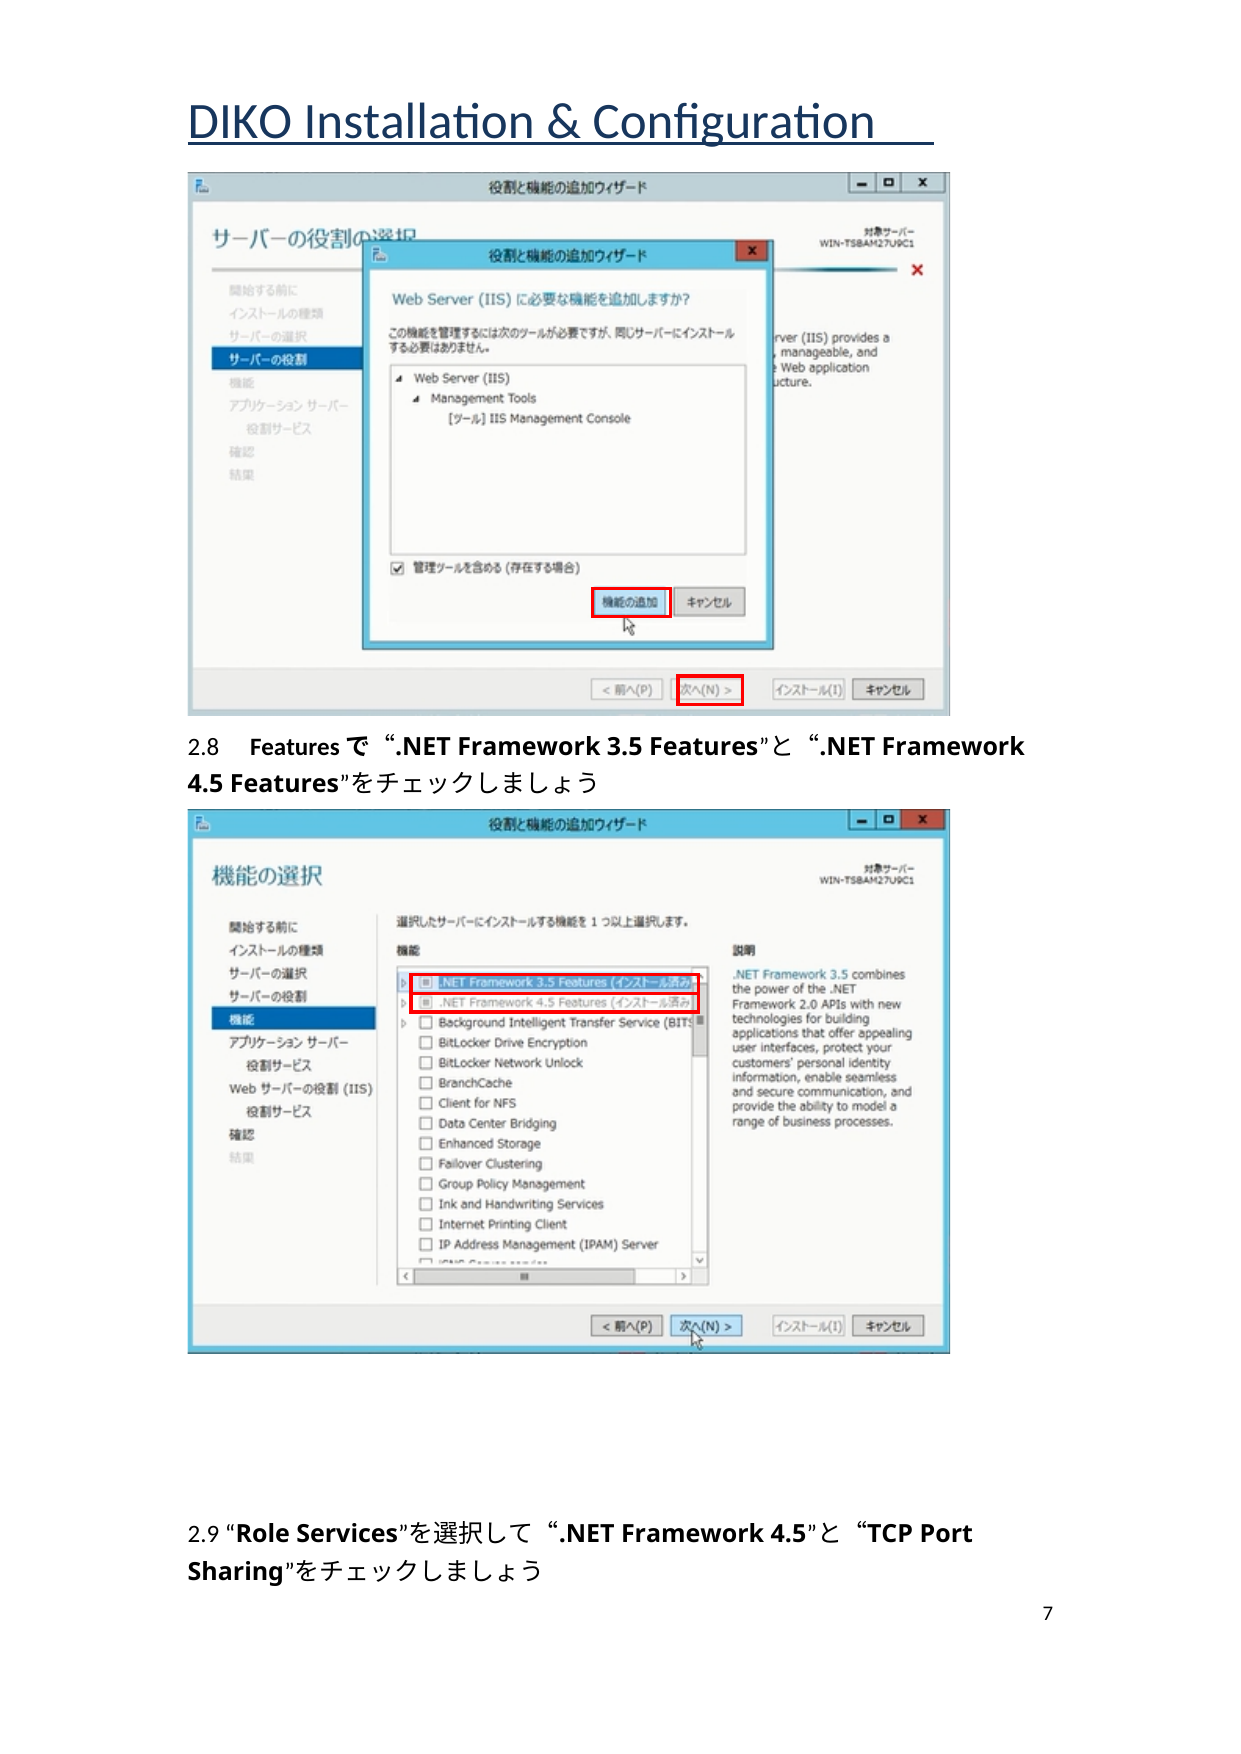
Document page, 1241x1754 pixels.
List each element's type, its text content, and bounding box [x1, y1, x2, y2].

text 2.9 “Role Services”を選択して“.NET Framework 4.5”と“TCP Port Sharing”をチェックしましょう [187, 1513, 1053, 1588]
text 2.8 Featuresで“.NET Framework 3.5 Features”と“.NET Framework 4.5 Features”をチェックしましょう [187, 725, 1053, 800]
picture [187, 809, 951, 1354]
picture [187, 172, 951, 716]
